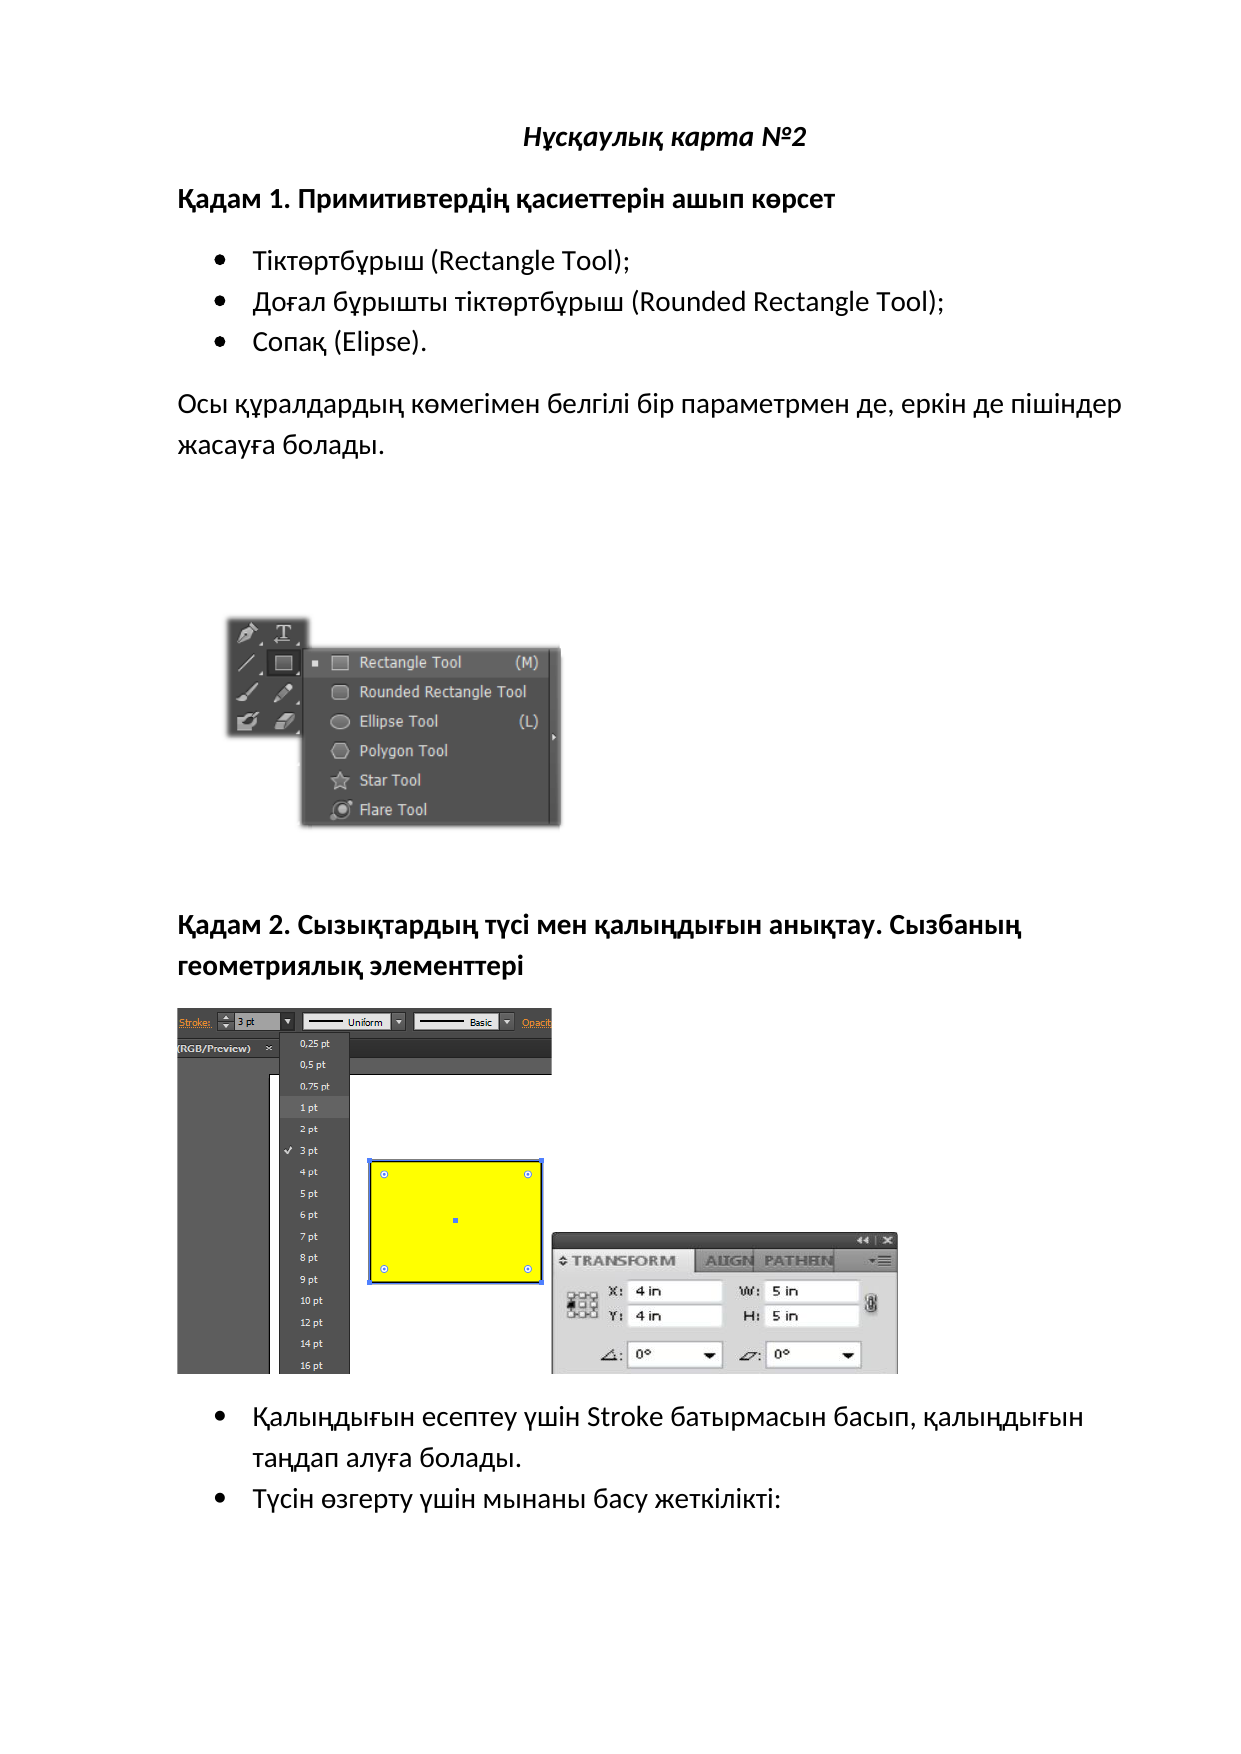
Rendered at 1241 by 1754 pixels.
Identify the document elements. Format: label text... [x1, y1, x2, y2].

list Сопақ (Elipse). [215, 323, 1152, 359]
list Тіктөртбұрыш (Rectangle Tool); [215, 242, 1152, 277]
list Қалыңдығын есептеу үшін Stroke батырмасын басып, қалыңдығын таңдап алуға болады. [215, 1398, 1152, 1475]
picture [177, 1008, 898, 1374]
text Осы құралдардың көмегімен белгілі бір параметрмен де, еркін де пішіндер жасауға болады. [177, 385, 1152, 462]
list Доғал бұрышты тіктөртбұрыш (Rounded Rectangle Tool); [215, 283, 1152, 318]
text Қадам 2. Сызықтардың түсі мен қалыңдығын анықтау. Сызбаның геометриялық элементтері [177, 906, 1152, 983]
text Қадам 1. Примитивтердің қасиеттерін ашып көрсет [177, 180, 1152, 216]
text Нұсқаулық карта №2 [177, 118, 1152, 154]
list Түсін өзгерту үшін мынаны басу жеткілікті: [215, 1480, 1152, 1516]
picture [177, 594, 601, 882]
